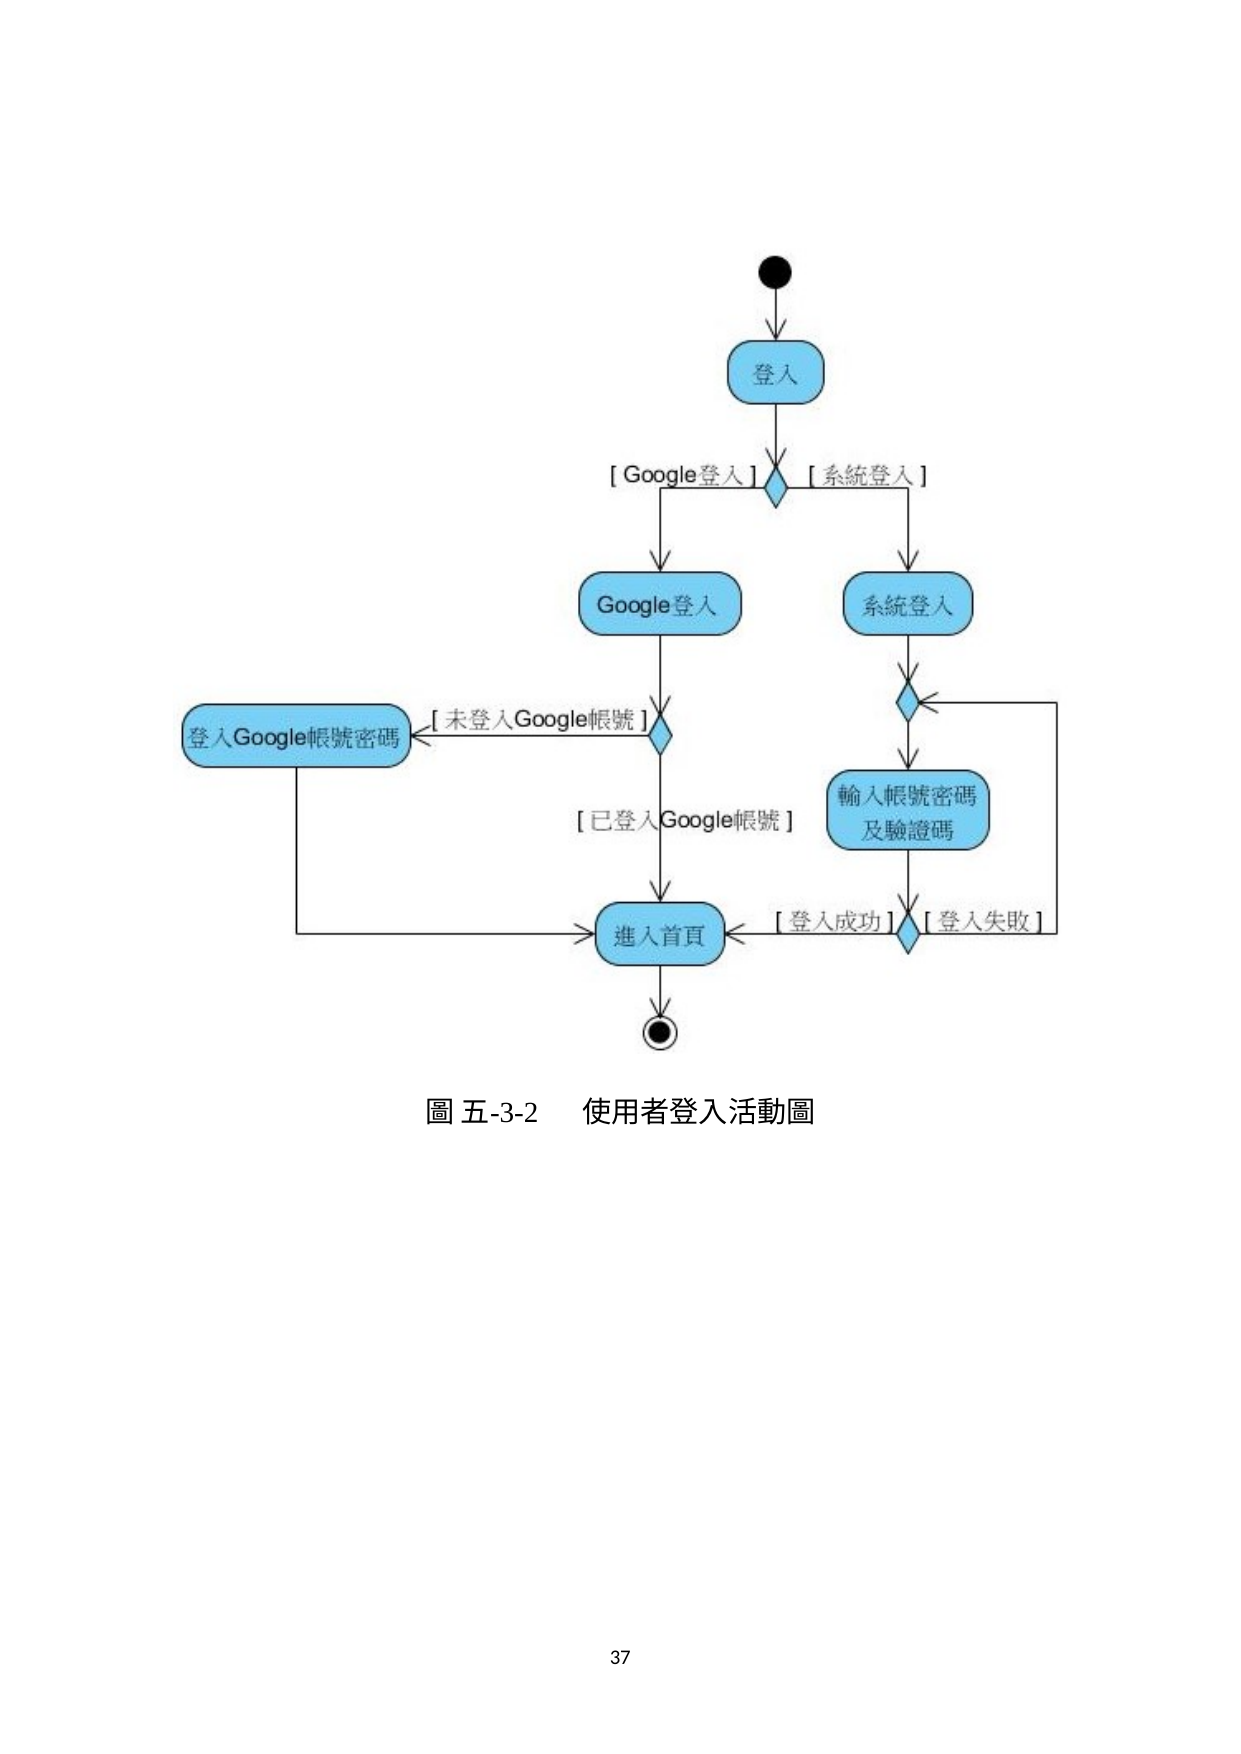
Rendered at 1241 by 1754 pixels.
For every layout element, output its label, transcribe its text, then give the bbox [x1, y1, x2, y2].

text 使用者登入活動圖 [89, 1073, 1152, 1148]
picture [172, 210, 1068, 1054]
